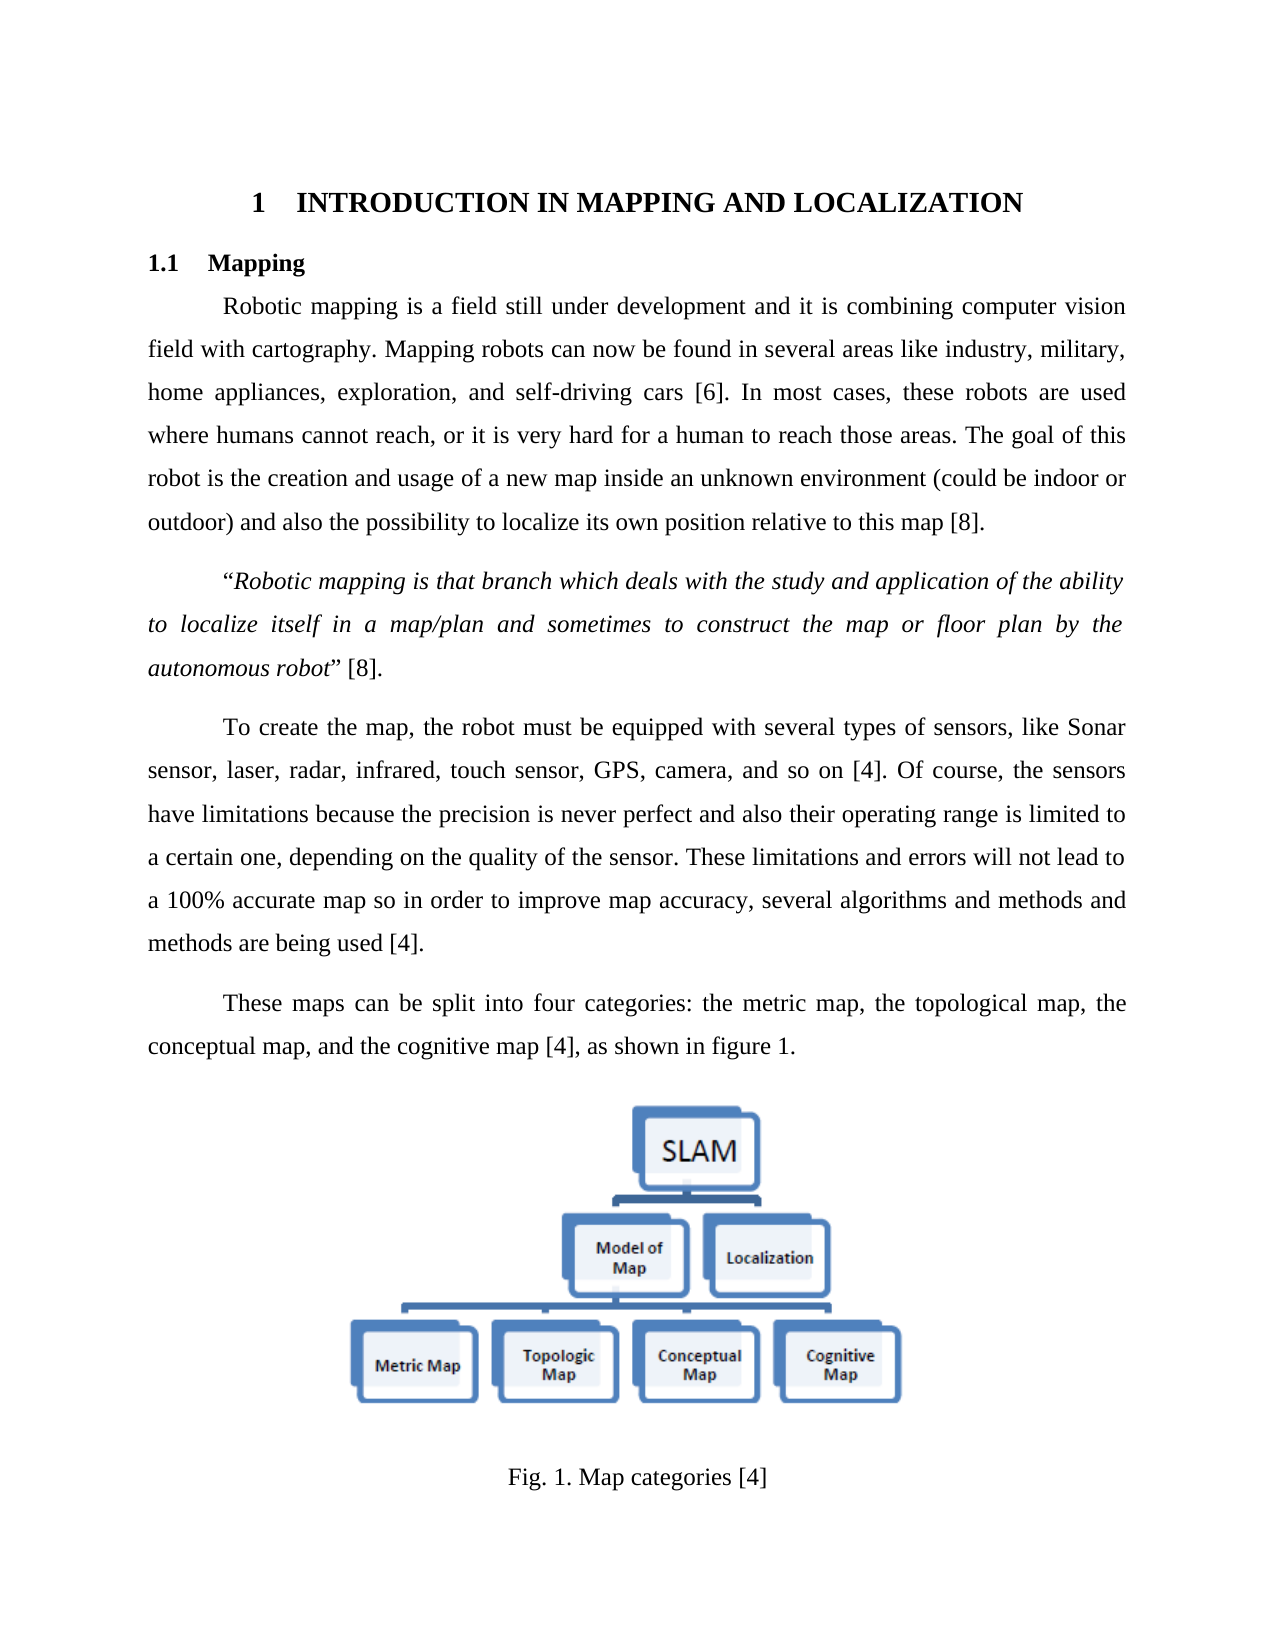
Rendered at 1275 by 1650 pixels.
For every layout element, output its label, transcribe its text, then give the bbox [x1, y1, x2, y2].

text These maps can be split into four categories: the metric map, the topological map, the conceptual map, and the cognitive map [4], as shown in figure 1. [148, 988, 1127, 1060]
text Fig. 1. Map categories [4] [148, 1462, 1127, 1491]
subtitle Mapping [148, 248, 1127, 277]
subtitle INTRODUCTION IN MAPPING AND LOCALIZATION [148, 185, 1127, 219]
picture [321, 1090, 954, 1432]
text “Robotic mapping is that branch which deals with the study and application of the ability to localize itself in a map/plan and sometimes to construct the map or floor plan by the autonomous robot” [8]. [148, 566, 1127, 681]
text To create the map, the robot must be equipped with several types of sensors, like Sonar sensor, laser, radar, infrared, touch sensor, GPS, camera, and so on [4]. Of course, the sensors have limitations because the precision is never perfect and also their operating range is limited to a certain one, depending on the quality of the sensor. These limitations and errors will not lead to a 100% accurate map so in order to improve map accuracy, several algorithms and methods and methods are being used [4]. [148, 712, 1127, 957]
text Robotic mapping is a field still under development and it is combining computer vision field with cartography. Mapping robots can now be found in several areas like industry, military, home appliances, exploration, and self-driving cars [6]. In most cases, these robots are used where humans cannot reach, or it is very hard for a human to reach those areas. The goal of this robot is the creation and usage of a new map inside an unknown environment (could be indoor or outdoor) and also the possibility to localize its own position relative to this map [8]. [148, 291, 1127, 535]
